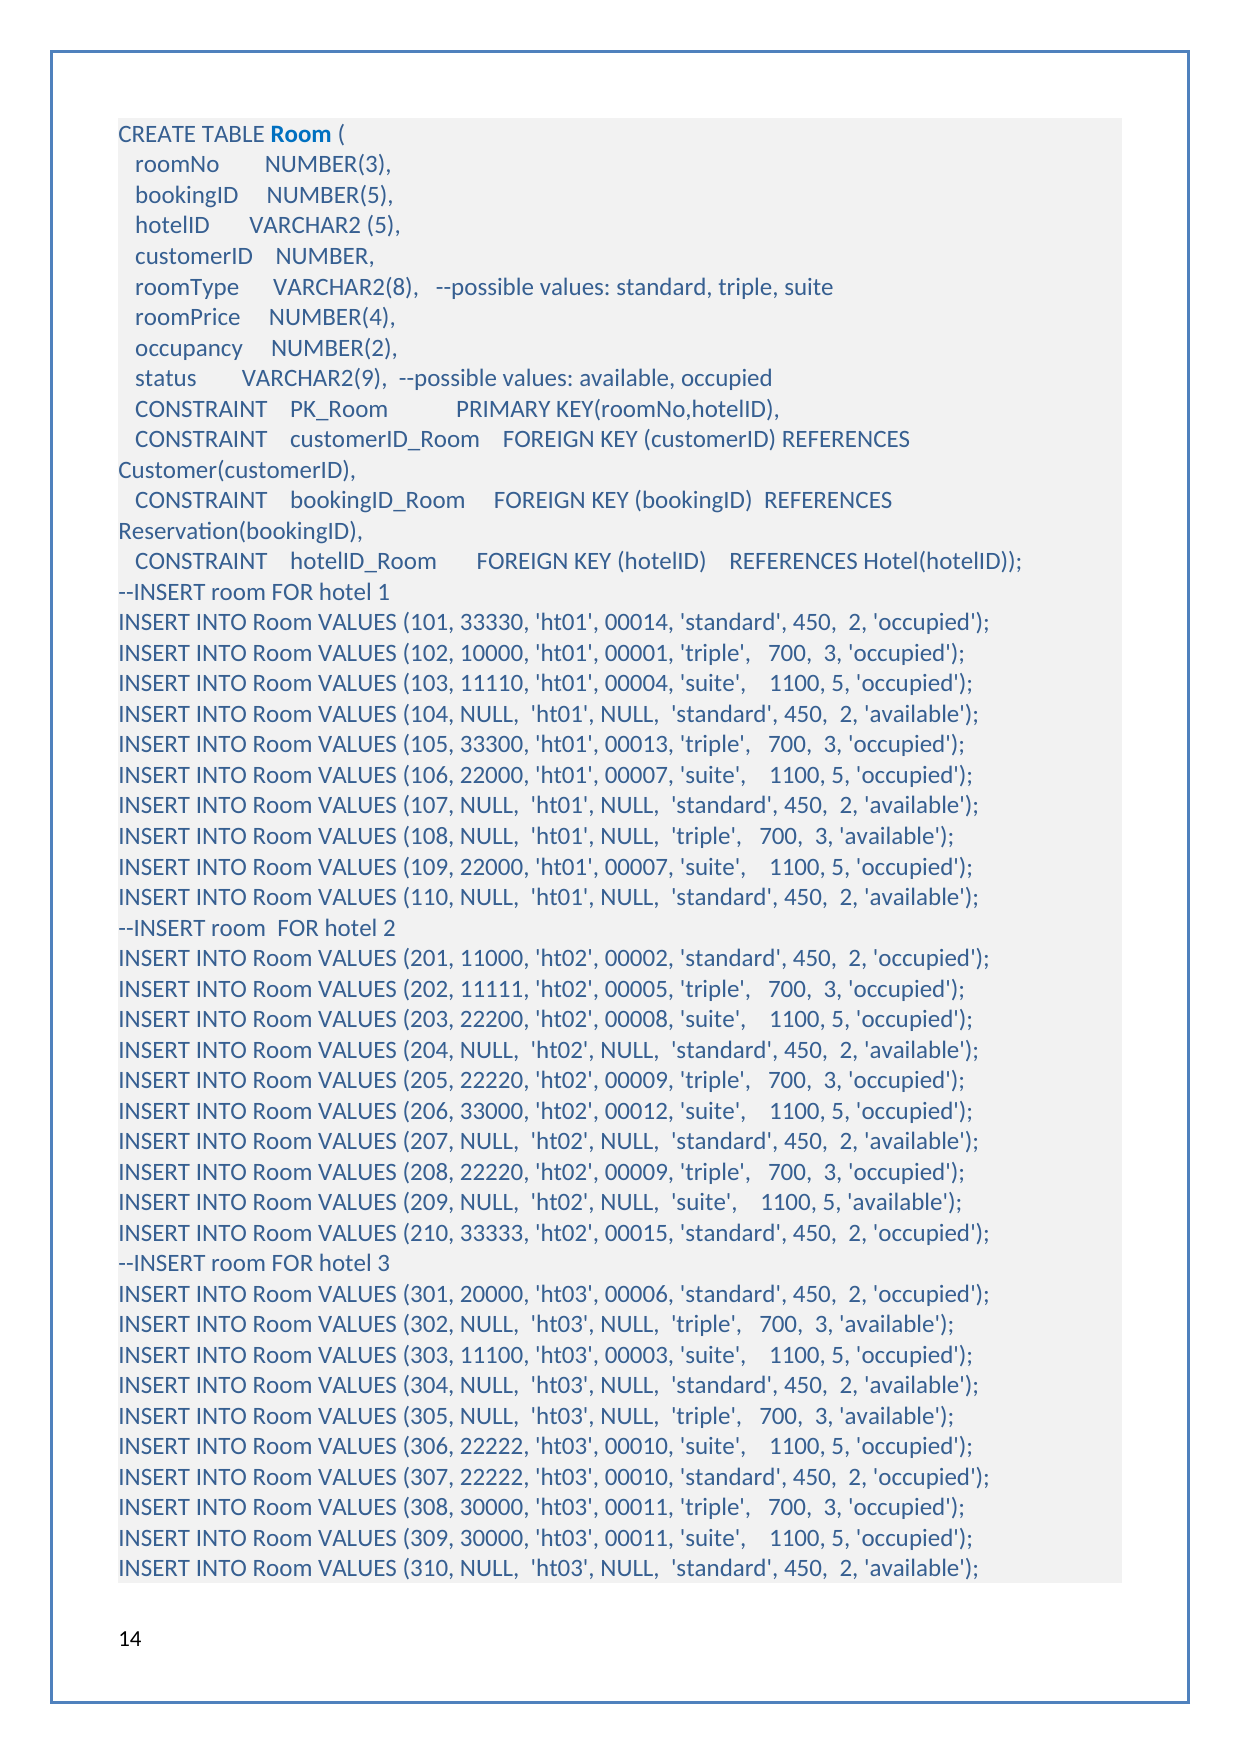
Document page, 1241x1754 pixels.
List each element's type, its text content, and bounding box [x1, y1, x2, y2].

text INSERT INTO Room VALUES (302, NULL, 'ht03', NULL, 'triple', 700, 3, 'available'); [118, 1308, 1122, 1339]
text CONSTRAINT PK_Room PRIMARY KEY(roomNo,hotelID), [118, 393, 1122, 423]
text INSERT INTO Room VALUES (102, 10000, 'ht01', 00001, 'triple', 700, 3, 'occupied'); [118, 637, 1122, 667]
text INSERT INTO Room VALUES (104, NULL, 'ht01', NULL, 'standard', 450, 2, 'available'); [118, 698, 1122, 728]
text INSERT INTO Room VALUES (208, 22220, 'ht02', 00009, 'triple', 700, 3, 'occupied'); [118, 1156, 1122, 1186]
text INSERT INTO Room VALUES (207, NULL, 'ht02', NULL, 'standard', 450, 2, 'available'); [118, 1125, 1122, 1156]
text INSERT INTO Room VALUES (209, NULL, 'ht02', NULL, 'suite', 1100, 5, 'available'); [118, 1186, 1122, 1217]
text INSERT INTO Room VALUES (210, 33333, 'ht02', 00015, 'standard', 450, 2, 'occupied'); [118, 1217, 1122, 1247]
text roomType VARCHAR2(8), --possible values: standard, triple, suite [118, 271, 1122, 301]
text INSERT INTO Room VALUES (309, 30000, 'ht03', 00011, 'suite', 1100, 5, 'occupied'); [118, 1522, 1122, 1553]
text INSERT INTO Room VALUES (307, 22222, 'ht03', 00010, 'standard', 450, 2, 'occupied'); [118, 1461, 1122, 1492]
text INSERT INTO Room VALUES (101, 33330, 'ht01', 00014, 'standard', 450, 2, 'occupied'); [118, 606, 1122, 637]
text hotelID VARCHAR2 (5), [118, 210, 1122, 240]
text INSERT INTO Room VALUES (206, 33000, 'ht02', 00012, 'suite', 1100, 5, 'occupied'); [118, 1095, 1122, 1125]
text roomPrice NUMBER(4), [118, 301, 1122, 332]
text INSERT INTO Room VALUES (201, 11000, 'ht02', 00002, 'standard', 450, 2, 'occupied'); [118, 942, 1122, 973]
text --INSERT room FOR hotel 2 [118, 912, 1122, 942]
text CONSTRAINT customerID_Room FOREIGN KEY (customerID) REFERENCES Customer(customerID), [118, 423, 1122, 484]
text roomNo NUMBER(3), [118, 149, 1122, 179]
text INSERT INTO Room VALUES (205, 22220, 'ht02', 00009, 'triple', 700, 3, 'occupied'); [118, 1064, 1122, 1095]
text customerID NUMBER, [118, 240, 1122, 271]
text CREATE TABLE Room ( [118, 118, 1122, 149]
text INSERT INTO Room VALUES (108, NULL, 'ht01', NULL, 'triple', 700, 3, 'available'); [118, 820, 1122, 851]
text INSERT INTO Room VALUES (305, NULL, 'ht03', NULL, 'triple', 700, 3, 'available'); [118, 1400, 1122, 1431]
text INSERT INTO Room VALUES (203, 22200, 'ht02', 00008, 'suite', 1100, 5, 'occupied'); [118, 1003, 1122, 1034]
text --INSERT room FOR hotel 3 [118, 1247, 1122, 1278]
text INSERT INTO Room VALUES (106, 22000, 'ht01', 00007, 'suite', 1100, 5, 'occupied'); [118, 759, 1122, 789]
text occupancy NUMBER(2), [118, 332, 1122, 362]
text INSERT INTO Room VALUES (110, NULL, 'ht01', NULL, 'standard', 450, 2, 'available'); [118, 881, 1122, 912]
text bookingID NUMBER(5), [118, 179, 1122, 210]
text INSERT INTO Room VALUES (303, 11100, 'ht03', 00003, 'suite', 1100, 5, 'occupied'); [118, 1339, 1122, 1369]
text INSERT INTO Room VALUES (301, 20000, 'ht03', 00006, 'standard', 450, 2, 'occupied'); [118, 1278, 1122, 1308]
text CONSTRAINT hotelID_Room FOREIGN KEY (hotelID) REFERENCES Hotel(hotelID)); [118, 545, 1122, 576]
text INSERT INTO Room VALUES (107, NULL, 'ht01', NULL, 'standard', 450, 2, 'available'); [118, 789, 1122, 820]
text status VARCHAR2(9), --possible values: available, occupied [118, 362, 1122, 393]
text INSERT INTO Room VALUES (105, 33300, 'ht01', 00013, 'triple', 700, 3, 'occupied'); [118, 728, 1122, 759]
text INSERT INTO Room VALUES (310, NULL, 'ht03', NULL, 'standard', 450, 2, 'available'); [118, 1553, 1122, 1583]
text INSERT INTO Room VALUES (308, 30000, 'ht03', 00011, 'triple', 700, 3, 'occupied'); [118, 1492, 1122, 1522]
text INSERT INTO Room VALUES (202, 11111, 'ht02', 00005, 'triple', 700, 3, 'occupied'); [118, 973, 1122, 1003]
text INSERT INTO Room VALUES (304, NULL, 'ht03', NULL, 'standard', 450, 2, 'available'); [118, 1369, 1122, 1400]
text CONSTRAINT bookingID_Room FOREIGN KEY (bookingID) REFERENCES Reservation(bookingID), [118, 484, 1122, 545]
text INSERT INTO Room VALUES (109, 22000, 'ht01', 00007, 'suite', 1100, 5, 'occupied'); [118, 851, 1122, 881]
text INSERT INTO Room VALUES (103, 11110, 'ht01', 00004, 'suite', 1100, 5, 'occupied'); [118, 667, 1122, 698]
text INSERT INTO Room VALUES (306, 22222, 'ht03', 00010, 'suite', 1100, 5, 'occupied'); [118, 1431, 1122, 1461]
text INSERT INTO Room VALUES (204, NULL, 'ht02', NULL, 'standard', 450, 2, 'available'); [118, 1034, 1122, 1064]
text --INSERT room FOR hotel 1 [118, 576, 1122, 606]
